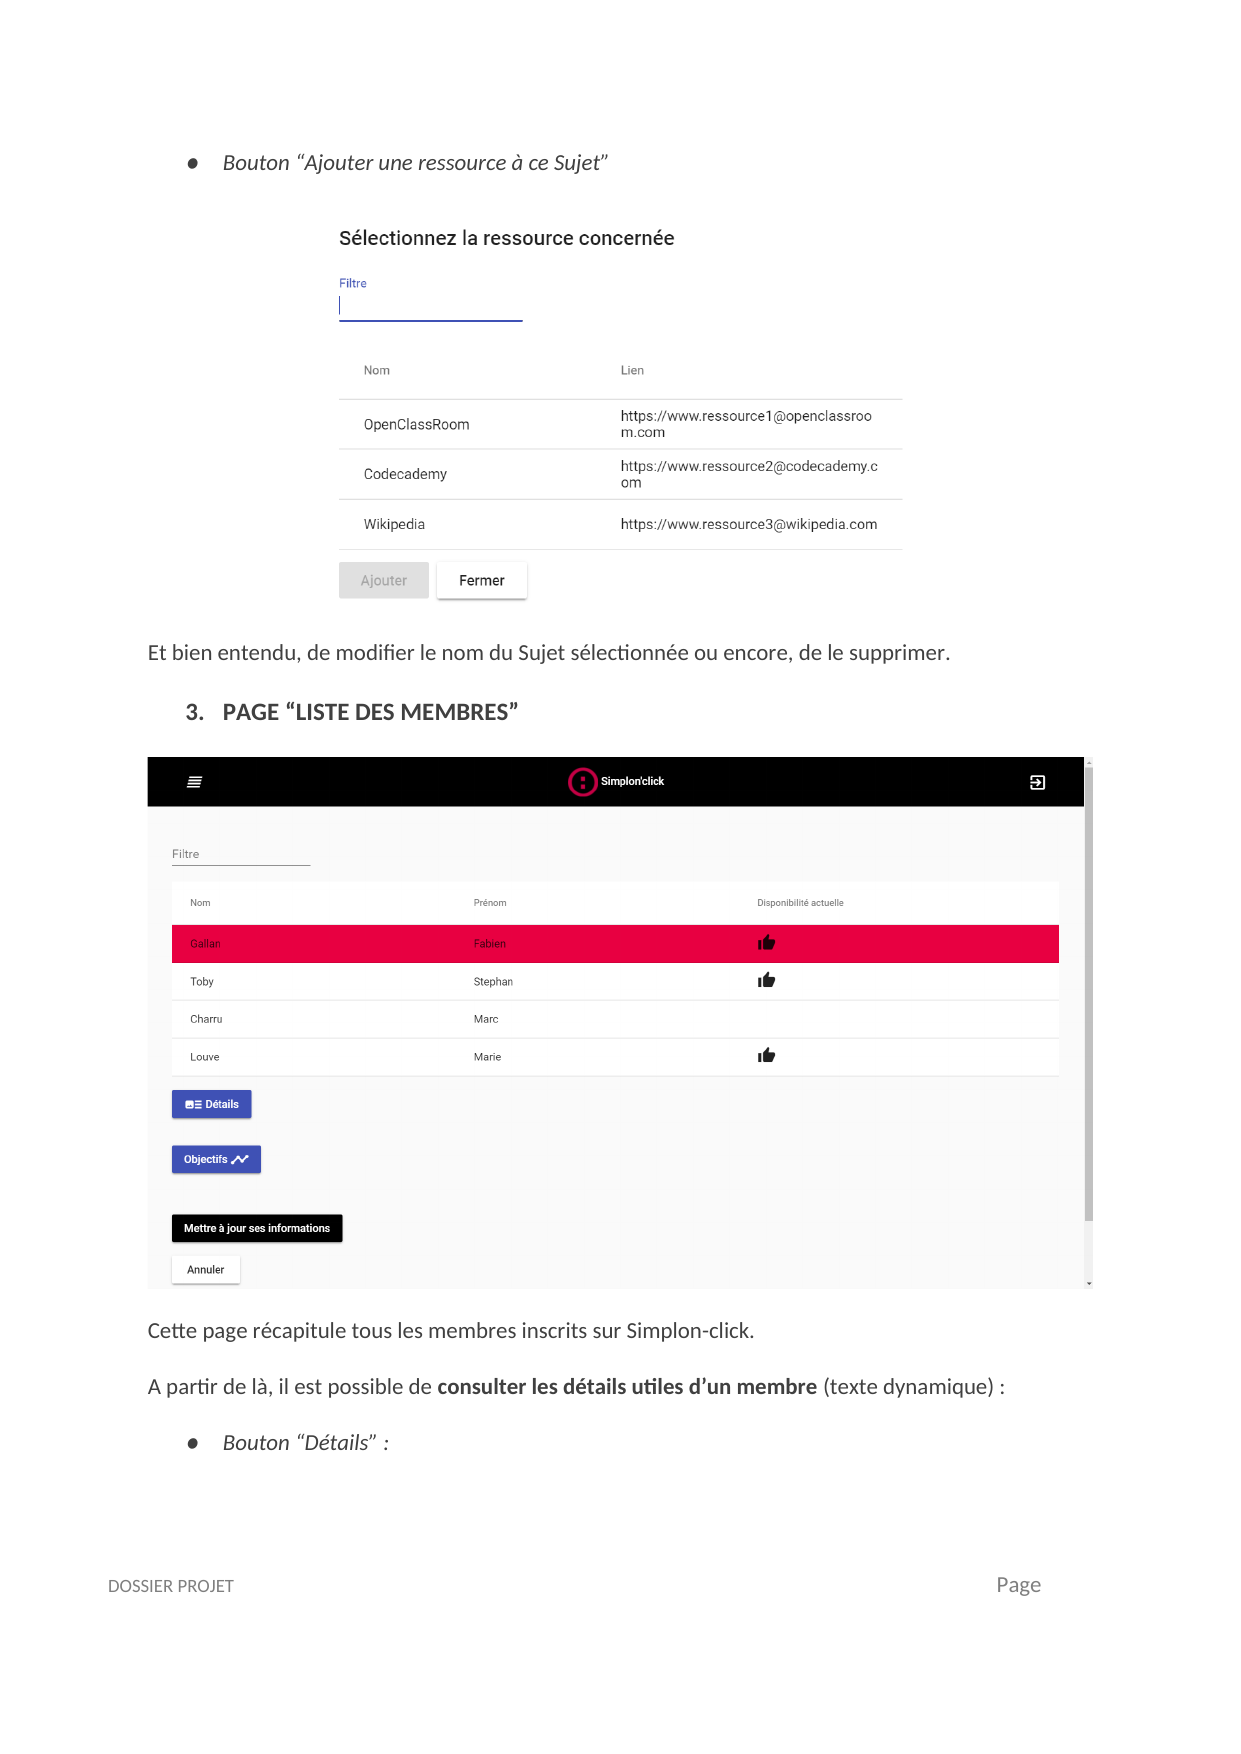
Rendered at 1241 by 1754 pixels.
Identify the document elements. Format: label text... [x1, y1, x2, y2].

text Cette page récapitule tous les membres inscrits sur Simplon-click. [148, 1316, 1093, 1344]
picture [316, 203, 924, 610]
picture [147, 757, 1093, 1289]
text Et bien entendu, de modifier le nom du Sujet sélectionnée ou encore, de le supprimer. [148, 638, 1093, 666]
text A partir de là, il est possible de consulter les détails utiles d’un membre (texte dynamique) : [148, 1372, 1093, 1401]
list Bouton “Ajouter une ressource à ce Sujet” [185, 148, 1093, 176]
list Bouton “Détails” : [185, 1428, 1093, 1457]
list PAGE “LISTE DES MEMBRES” [185, 696, 1093, 727]
